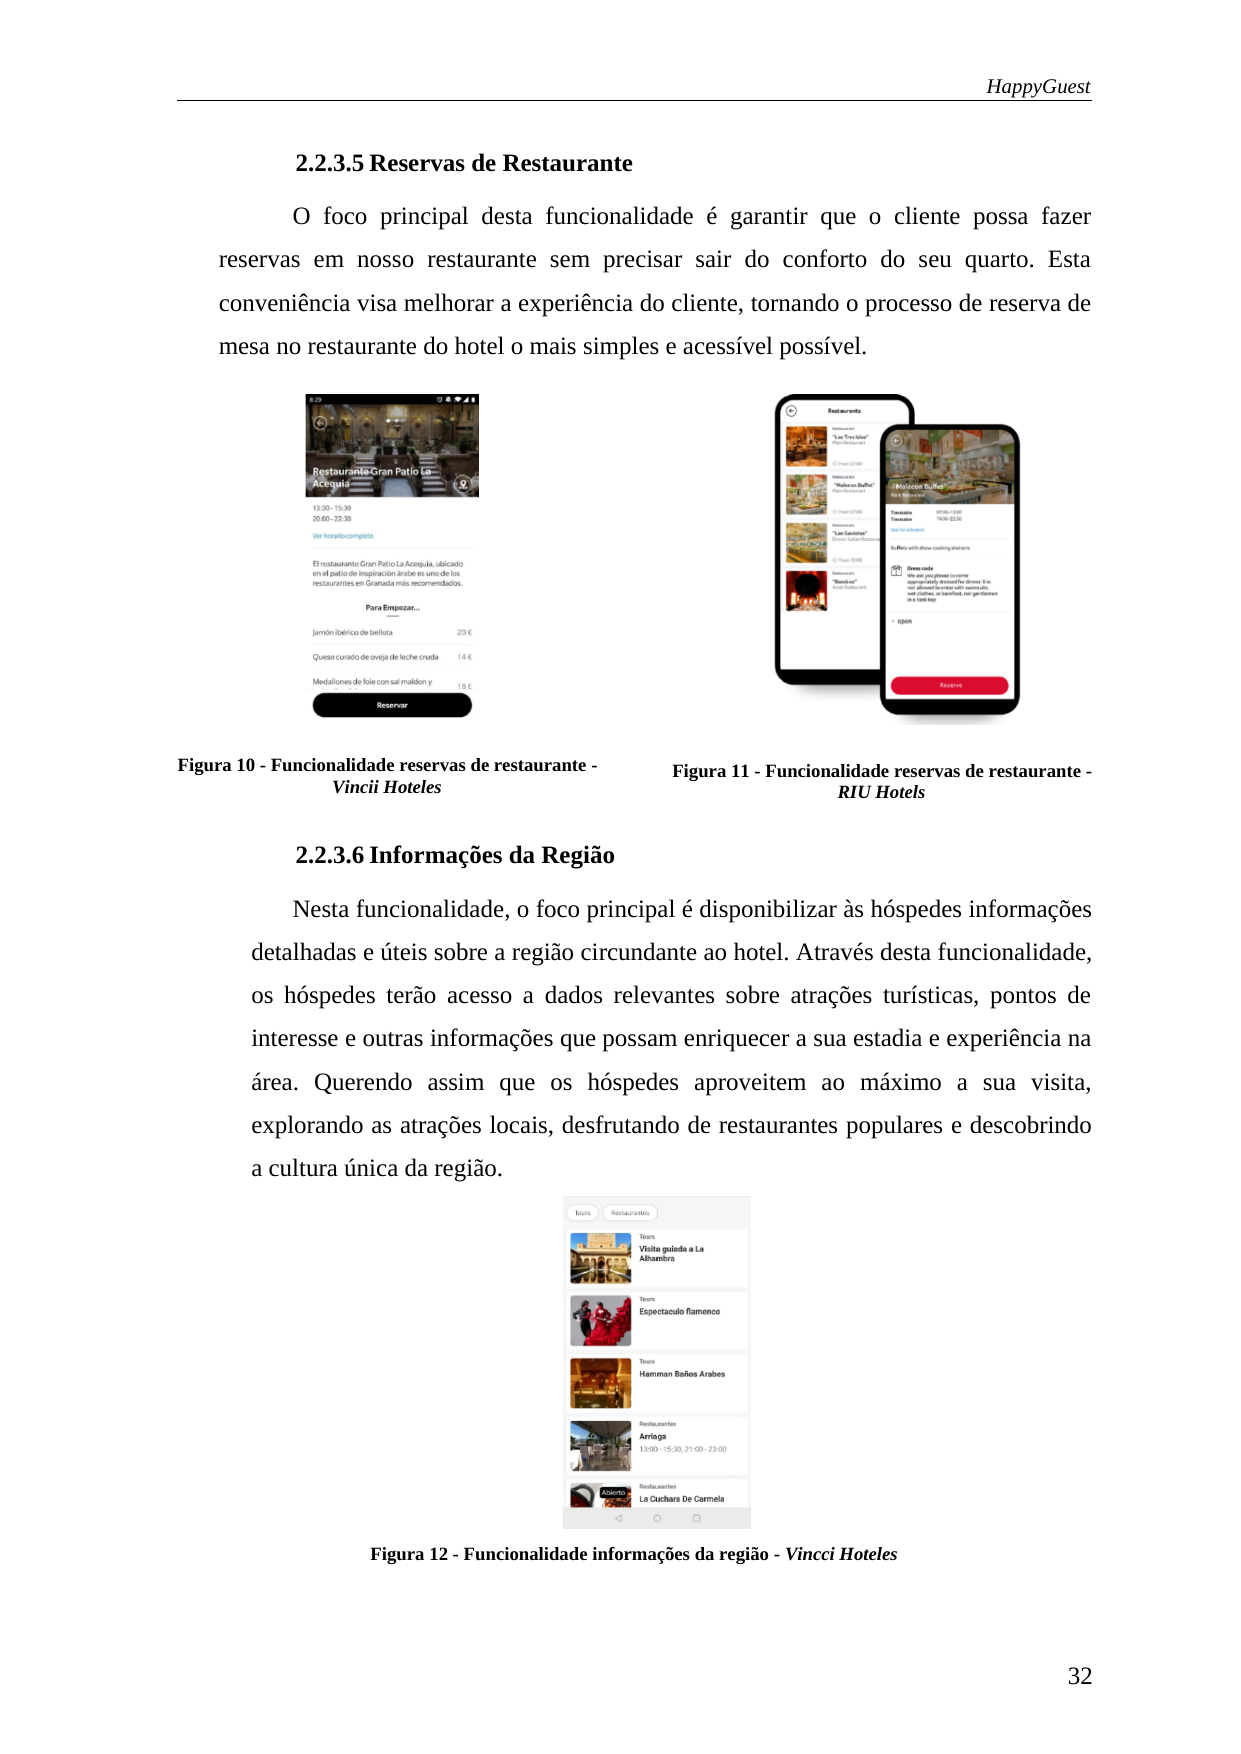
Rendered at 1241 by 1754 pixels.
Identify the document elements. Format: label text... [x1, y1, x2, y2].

text O foco principal desta funcionalidade é garantir que o cliente possa fazer reservas em nosso restaurante sem precisar sair do conforto do seu quarto. Esta conveniência visa melhorar a experiência do cliente, tornando o processo de reserva de mesa no restaurante do hotel o mais simples e acessível possível. [218, 201, 1092, 359]
picture [767, 394, 1027, 725]
text Nesta funcionalidade, o foco principal é disponibilizar às hóspedes informações detalhadas e úteis sobre a região circundante ao hotel. Através desta funcionalidade, os hóspedes terão acesso a dados relevantes sobre atrações turísticas, pontos de interesse e outras informações que possam enriquecer a sua estadia e experiência na área. Querendo assim que os hóspedes aproveitem ao máximo a sua visita, explorando as atrações locais, desfrutando de restaurantes populares e descobrindo a cultura única da região. [251, 894, 1092, 1182]
picture [562, 1196, 752, 1529]
subtitle Informações da Região [295, 840, 1092, 869]
subtitle Reservas de Restaurante [295, 148, 1092, 176]
picture [305, 394, 479, 720]
